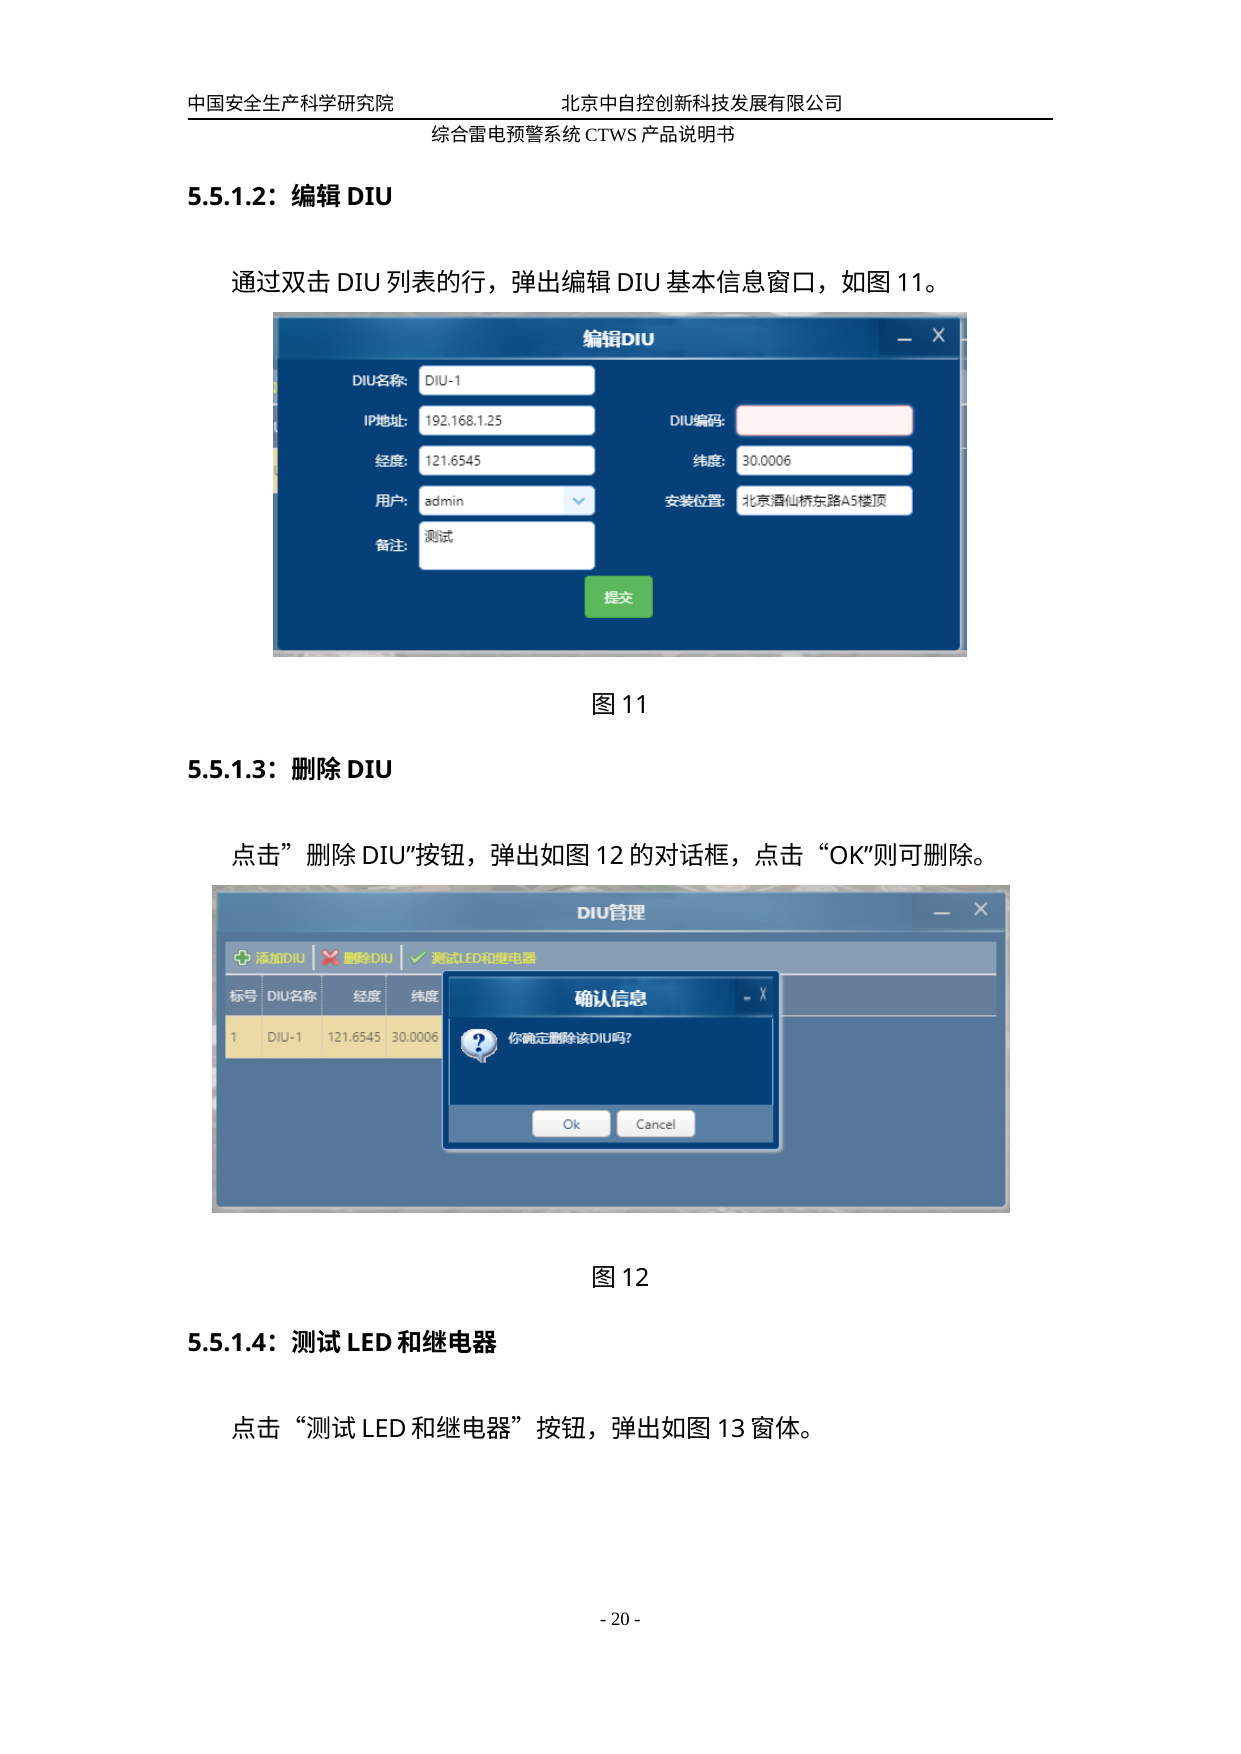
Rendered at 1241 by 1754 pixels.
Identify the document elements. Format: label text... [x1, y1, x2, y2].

list 图12 [187, 1243, 1053, 1308]
subtitle .4：测试LED和继电器 [187, 1308, 1053, 1373]
list 通过双击DIU列表的行，弹出编辑DIU基本信息窗口，如图11。 [187, 248, 1053, 313]
picture [273, 312, 967, 657]
list 点击“测试LED和继电器”按钮，弹出如图13窗体。 [187, 1394, 1053, 1459]
subtitle .3：删除DIU [187, 735, 1053, 800]
subtitle .2：编辑DIU [187, 162, 1053, 227]
picture [212, 885, 1010, 1213]
list 点击”删除DIU”按钮，弹出如图12的对话框，点击“OK”则可删除。 [187, 821, 1053, 886]
list 图11 [187, 670, 1053, 735]
